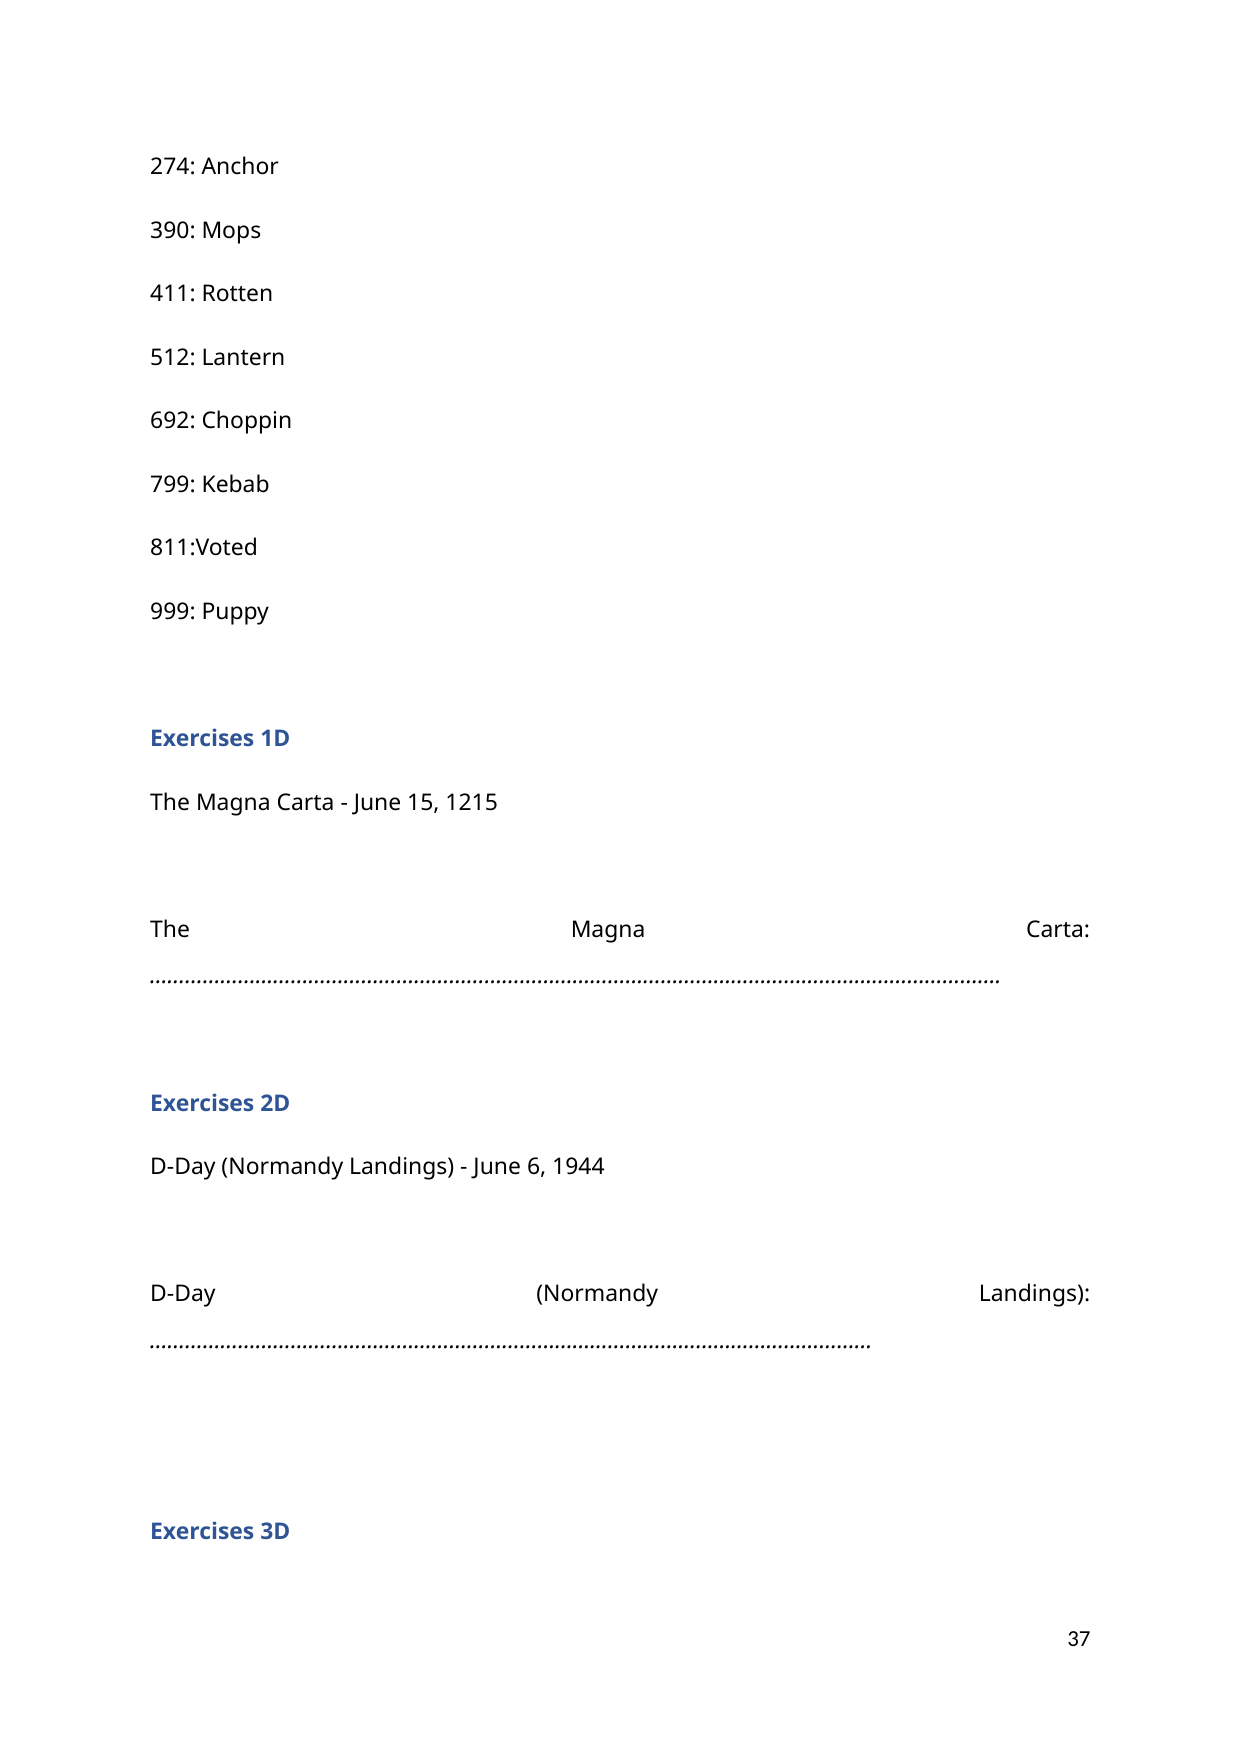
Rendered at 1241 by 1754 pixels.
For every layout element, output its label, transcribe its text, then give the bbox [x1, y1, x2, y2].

text 692: Choppin [150, 404, 1090, 435]
text 274: Anchor [150, 150, 1090, 181]
text Exercises 2D [150, 1086, 1090, 1118]
text 390: Mops [150, 213, 1090, 245]
text D-Day (Normandy Landings): …………………………………………………………………………………………………………… [150, 1277, 1090, 1355]
text 512: Lantern [150, 341, 1090, 372]
text 999: Puppy [150, 595, 1090, 626]
text The Magna Carta - June 15, 1215 [150, 785, 1090, 817]
text Exercises 3D [150, 1514, 1090, 1546]
text D-Day (Normandy Landings) - June 6, 1944 [150, 1150, 1090, 1181]
text The Magna Carta: ………………………………………………………………………………………………………………………………. [150, 912, 1090, 991]
text 811:Voted [150, 531, 1090, 562]
text 411: Rotten [150, 277, 1090, 308]
text Exercises 1D [150, 722, 1090, 753]
text 799: Kebab [150, 468, 1090, 499]
